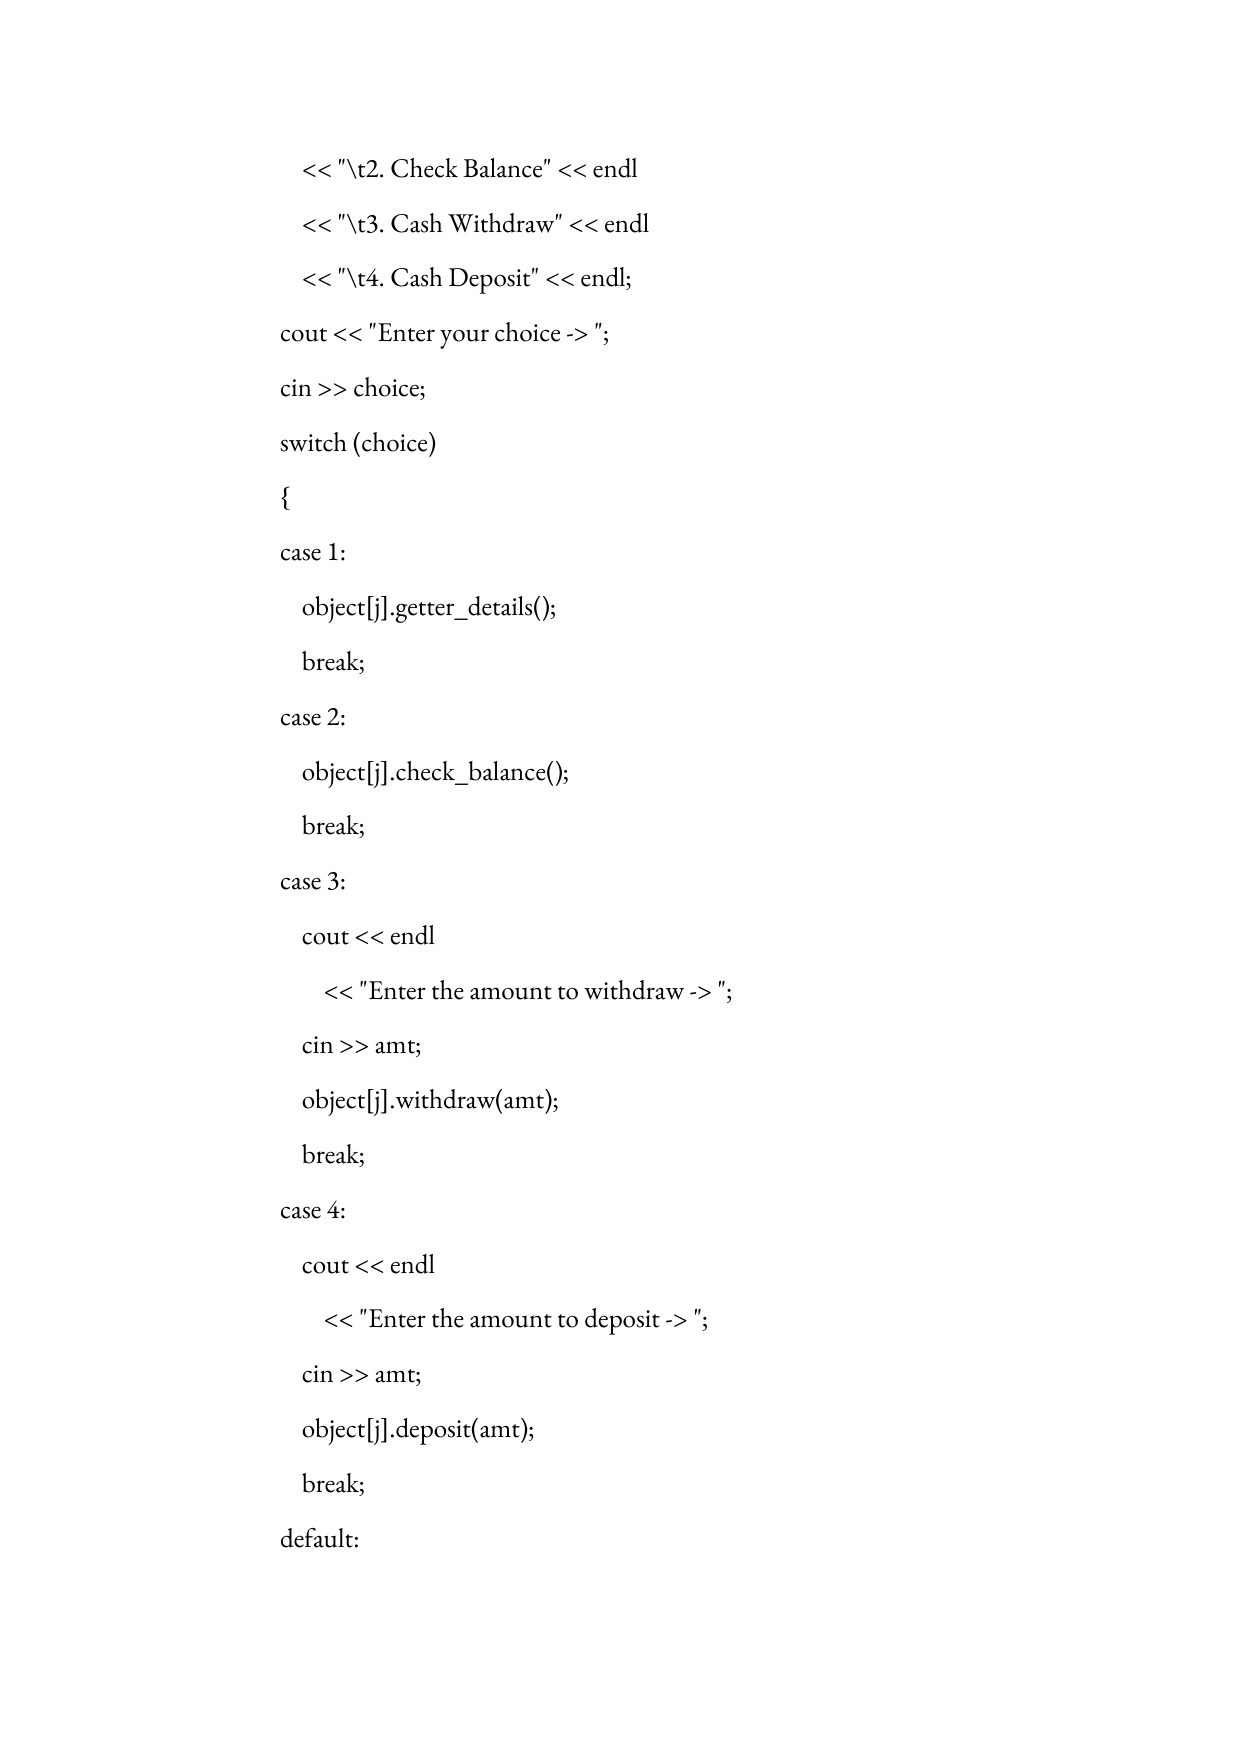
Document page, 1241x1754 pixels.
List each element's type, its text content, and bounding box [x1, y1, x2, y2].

text cout << "Enter your choice -> "; [150, 314, 1090, 350]
text case 4: [150, 1191, 1090, 1226]
text default: [150, 1520, 1090, 1555]
text case 2: [150, 698, 1090, 733]
text cout << endl [150, 917, 1090, 952]
text cout << endl [150, 1246, 1090, 1281]
text object[j].withdraw(amt); [150, 1081, 1090, 1117]
text case 1: [150, 533, 1090, 569]
text switch (choice) [150, 424, 1090, 459]
text << "\t2. Check Balance" << endl [150, 150, 1090, 185]
text break; [150, 1136, 1090, 1172]
text << "Enter the amount to withdraw -> "; [150, 972, 1090, 1007]
text << "\t3. Cash Withdraw" << endl [150, 205, 1090, 240]
text object[j].deposit(amt); [150, 1410, 1090, 1446]
text break; [150, 643, 1090, 678]
text { [150, 479, 1090, 514]
text cin >> amt; [150, 1355, 1090, 1391]
text break; [150, 1465, 1090, 1500]
text case 3: [150, 862, 1090, 898]
text cin >> amt; [150, 1027, 1090, 1062]
text object[j].getter_details(); [150, 588, 1090, 624]
text object[j].check_balance(); [150, 753, 1090, 788]
text cin >> choice; [150, 369, 1090, 404]
text break; [150, 807, 1090, 843]
text << "\t4. Cash Deposit" << endl; [150, 259, 1090, 295]
text << "Enter the amount to deposit -> "; [150, 1301, 1090, 1336]
